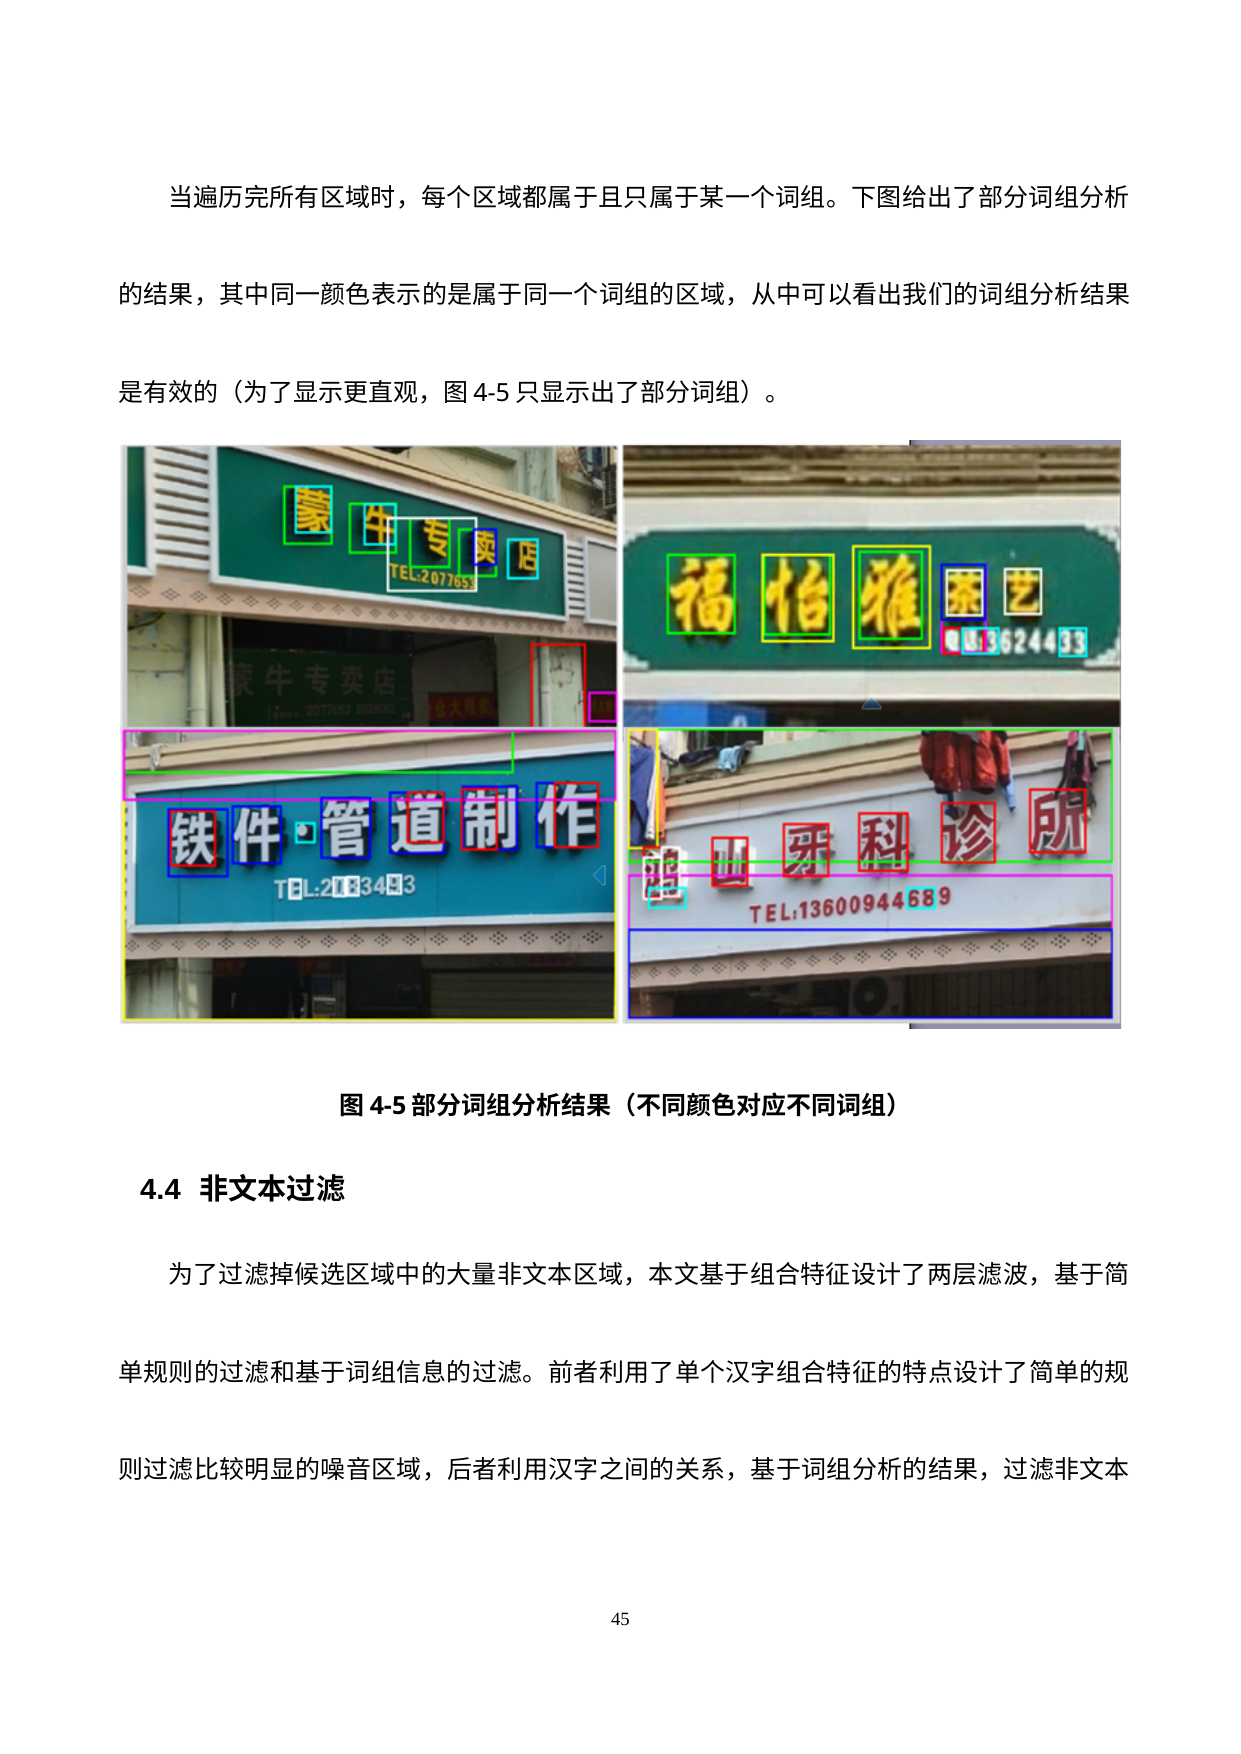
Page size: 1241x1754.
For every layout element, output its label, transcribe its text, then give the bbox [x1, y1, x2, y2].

subtitle 非文本过滤 [140, 1154, 1100, 1219]
picture [118, 440, 1122, 1029]
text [118, 1240, 1132, 1500]
text 当遍历完所有区域时，每个区域都属于且只属于某一个词组。下图给出了部分词组分析的结果，其中同一颜色表示的是属于同一个词组的区域，从中可以看出我们的词组分析结果是有效的（为了显示更直观，图4-5只显示出了部分词组）。 [118, 163, 1132, 423]
text 图4-5部分词组分析结果（不同颜色对应不同词组） [118, 1071, 1132, 1136]
